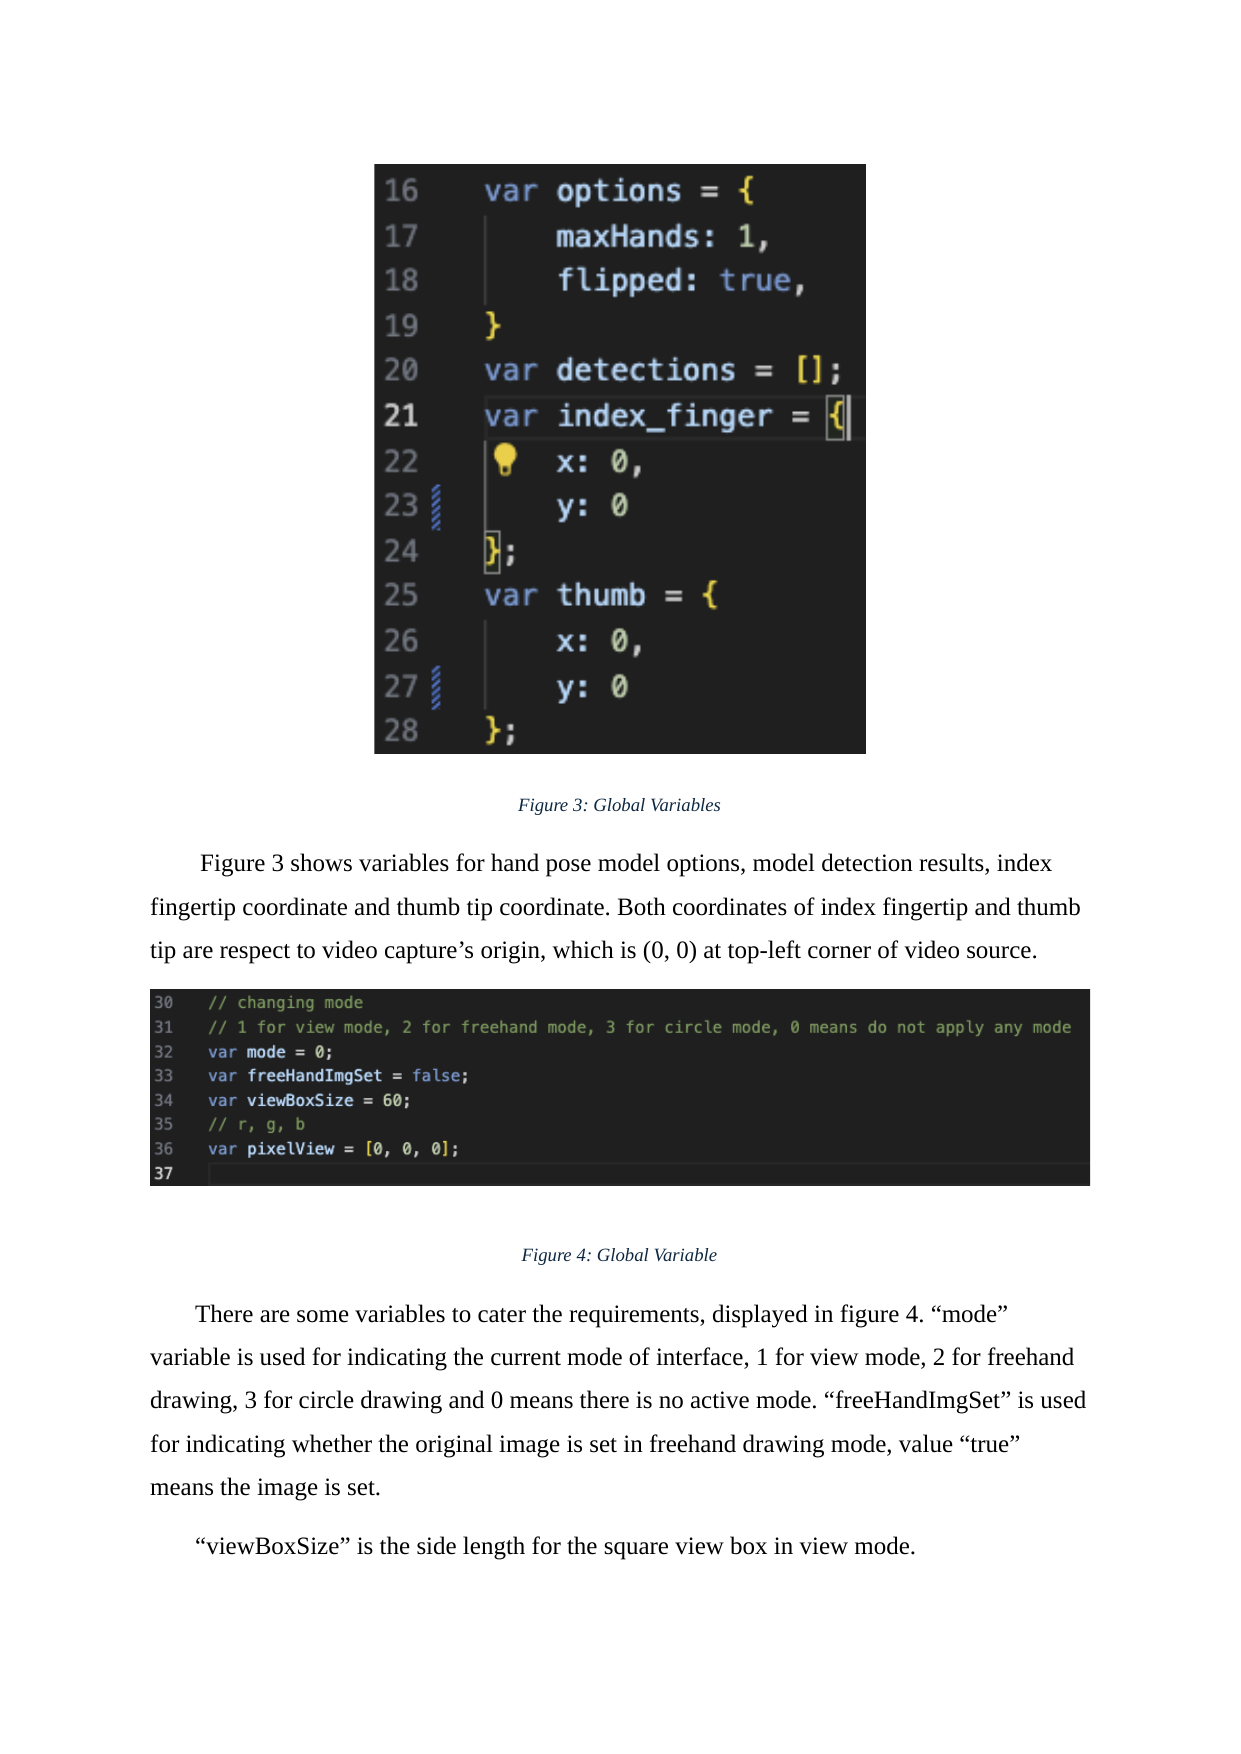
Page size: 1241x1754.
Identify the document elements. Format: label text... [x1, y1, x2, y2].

text “viewBoxSize” is the side length for the square view box in view mode. [150, 1527, 1090, 1564]
picture [374, 164, 866, 754]
text Figure 4: Global Variable [150, 1236, 1090, 1273]
text There are some variables to cater the requirements, displayed in figure 4. “mode” variable is used for indicating the current mode of interface, 1 for view mode, 2 for freehand drawing, 3 for circle drawing and 0 means there is no active mode. “freeHandImgSet” is used for indicating whether the original image is set in freehand drawing mode, value “true” means the image is set. [150, 1294, 1090, 1506]
picture [150, 989, 1091, 1186]
text Figure 3 shows variables for hand pose model options, model detection results, index fingertip coordinate and thumb tip coordinate. Both coordinates of index fingertip and thumb tip are respect to video capture’s origin, which is (0, 0) at top-left corner of video source. [150, 844, 1090, 968]
text Figure 3: Global Variables [150, 786, 1090, 823]
